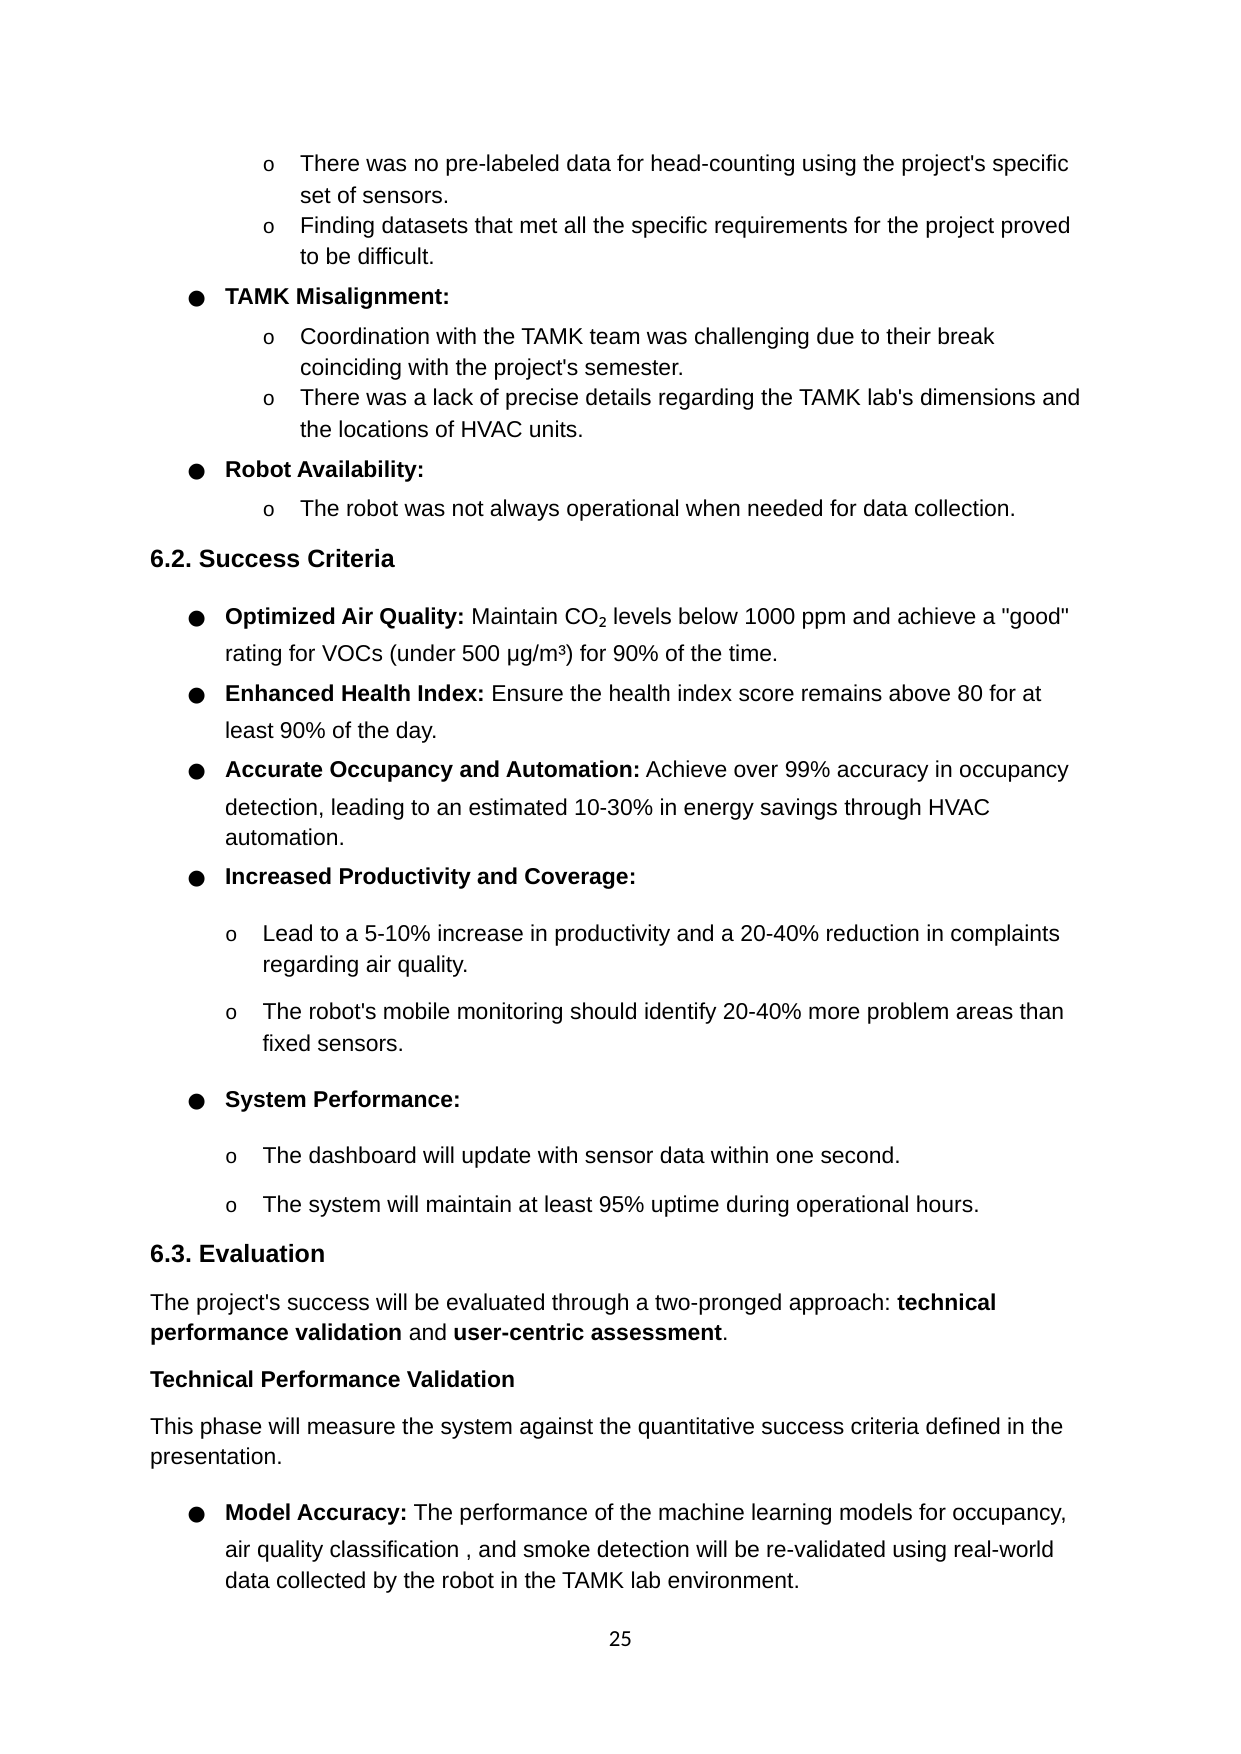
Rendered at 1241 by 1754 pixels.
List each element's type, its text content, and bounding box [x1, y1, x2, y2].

list There was a lack of precise details regarding the TAMK lab's dimensions and the locations of HVAC units. [262, 384, 1090, 442]
text The project's success will be evaluated through a two-pronged approach: technical performance validation and user-centric assessment. [150, 1289, 1090, 1345]
list Lead to a 5-10% increase in productivity and a 20-40% reduction in complaints regarding air quality. [225, 919, 1090, 977]
subtitle 6.3. Evaluation [150, 1239, 1090, 1268]
subtitle 6.2. Success Criteria [150, 544, 1090, 572]
list The robot's mobile monitoring should identify 20-40% more problem areas than fixed sensors. [225, 998, 1090, 1056]
list Robot Availability: [187, 446, 1090, 489]
list Accurate Occupancy and Automation: Achieve over 99% accuracy in occupancy detection, leading to an estimated 10-30% in energy savings through HVAC automation. [187, 747, 1090, 850]
text This phase will measure the system against the quantitative success criteria defined in the presentation. [150, 1413, 1090, 1469]
list TAMK Misalignment: [187, 273, 1090, 316]
list Model Accuracy: The performance of the machine learning models for occupancy, air quality classification , and smoke detection will be re-validated using real-world data collected by the robot in the TAMK lab environment. [187, 1490, 1090, 1593]
list Coordination with the TAMK team was challenging due to their break coinciding with the project's semester. [262, 323, 1090, 381]
list Optimized Air Quality: Maintain CO₂ levels below 1000 ppm and achieve a "good" rating for VOCs (under 500 μg/m³) for 90% of the time. [187, 593, 1090, 666]
list System Performance: [187, 1076, 1090, 1119]
list The system will maintain at least 95% uptime during operational hours. [225, 1191, 1090, 1218]
list There was no pre-labeled data for head-counting using the project's specific set of sensors. [262, 150, 1090, 208]
list Increased Productivity and Coverage: [187, 854, 1090, 897]
list The robot was not always operational when needed for data collection. [262, 495, 1090, 523]
list The dashboard will update with sensor data within one second. [225, 1142, 1090, 1170]
list Finding datasets that met all the specific requirements for the project proved to be difficult. [262, 212, 1090, 270]
list Enhanced Health Index: Ensure the health index score remains above 80 for at least 90% of the day. [187, 670, 1090, 743]
text Technical Performance Validation [150, 1366, 1090, 1392]
